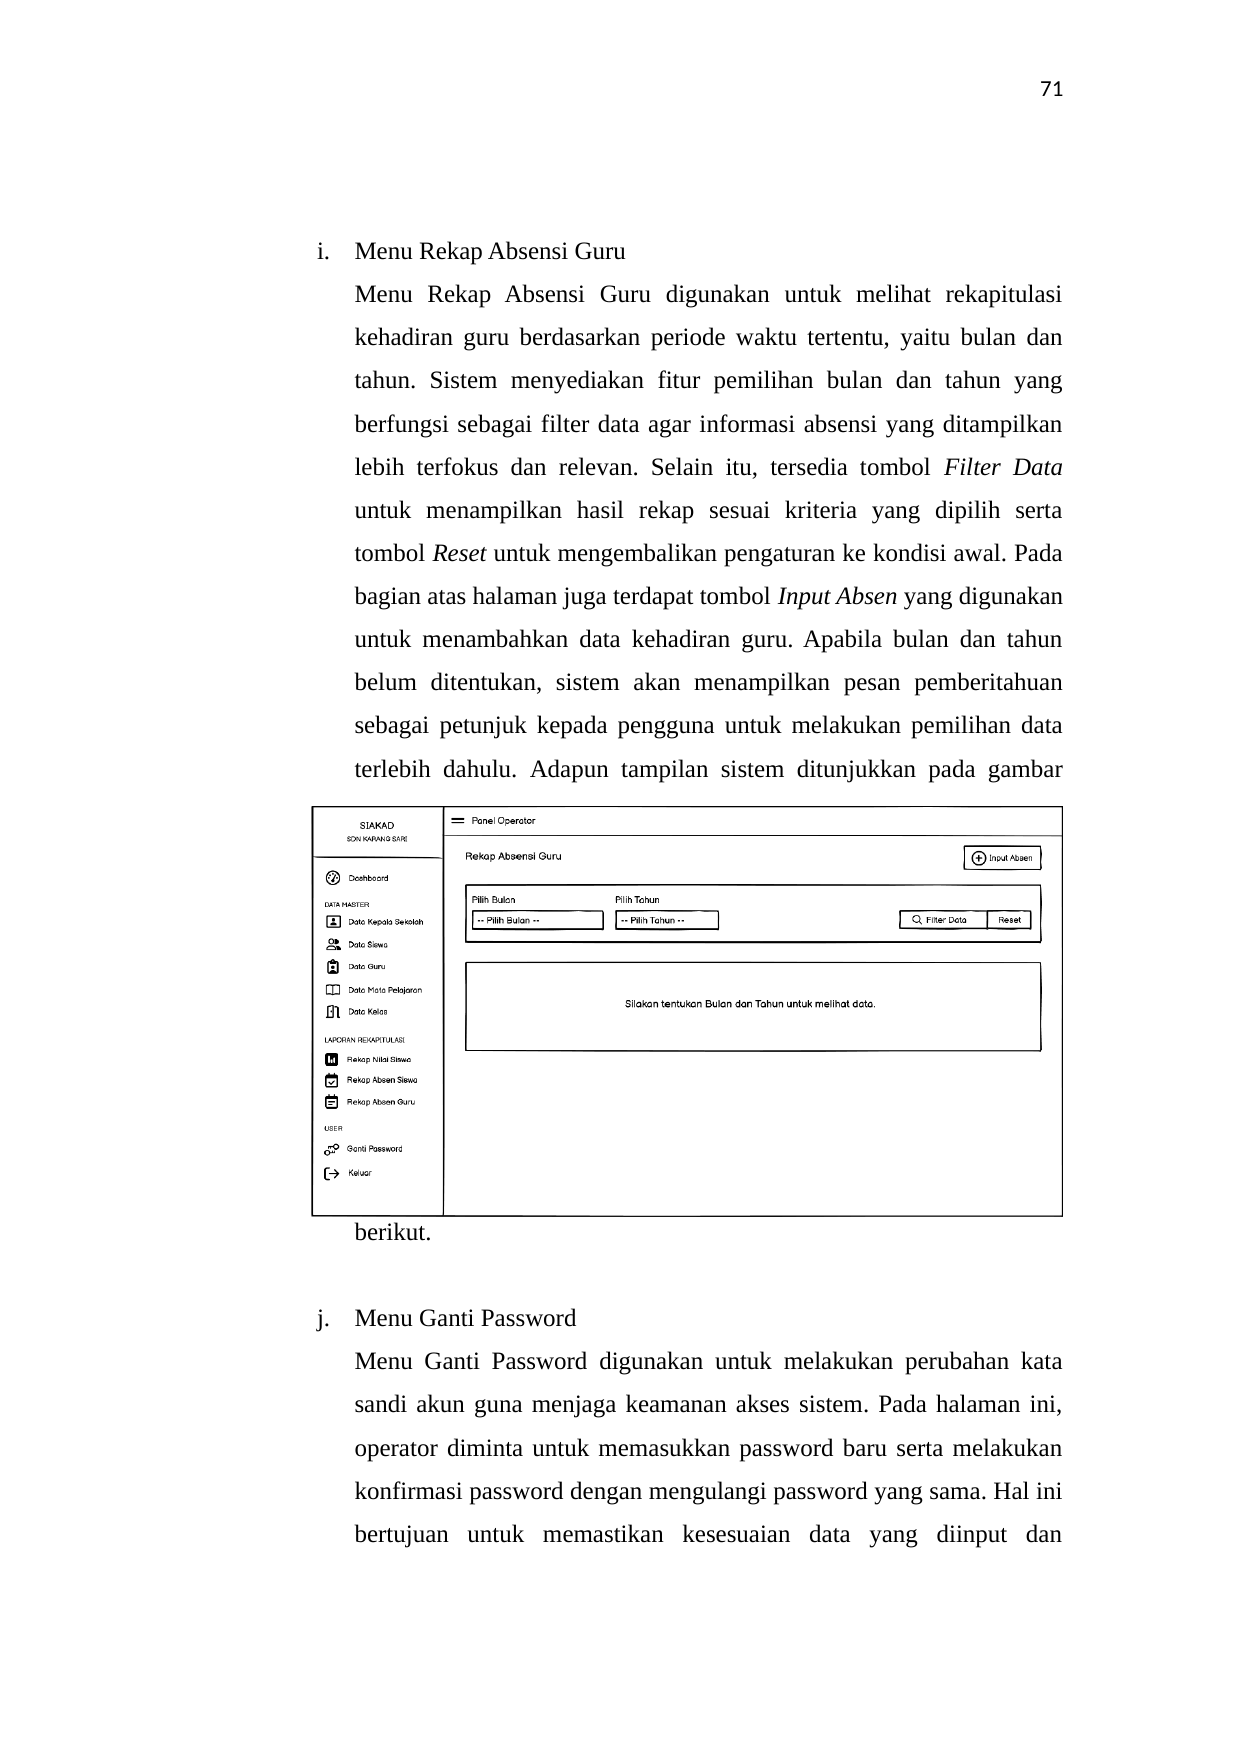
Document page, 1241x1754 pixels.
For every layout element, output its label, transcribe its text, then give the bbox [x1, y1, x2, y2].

list Menu Rekap Absensi Guru digunakan untuk melihat rekapitulasi kehadiran guru berdasarkan periode waktu tertentu, yaitu bulan dan tahun. Sistem menyediakan fitur pemilihan bulan dan tahun yang berfungsi sebagai filter data agar informasi absensi yang ditampilkan lebih terfokus dan relevan. Selain itu, tersedia tombol Filter Data untuk menampilkan hasil rekap sesuai kriteria yang dipilih serta tombol Reset untuk mengembalikan pengaturan ke kondisi awal. Pada bagian atas halaman juga terdapat tombol Input Absen yang digunakan untuk menambahkan data kehadiran guru. Apabila bulan dan tahun belum ditentukan, sistem akan menampilkan pesan pemberitahuan sebagai petunjuk kepada pengguna untuk melakukan pemilihan data terlebih dahulu. Adapun tampilan sistem ditunjukkan pada gambar berikut. [354, 279, 1063, 806]
list Menu Rekap Absensi Guru [317, 236, 1063, 265]
list Menu Ganti Password [317, 1303, 1063, 1332]
picture [311, 806, 1063, 1217]
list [354, 1346, 1063, 1548]
